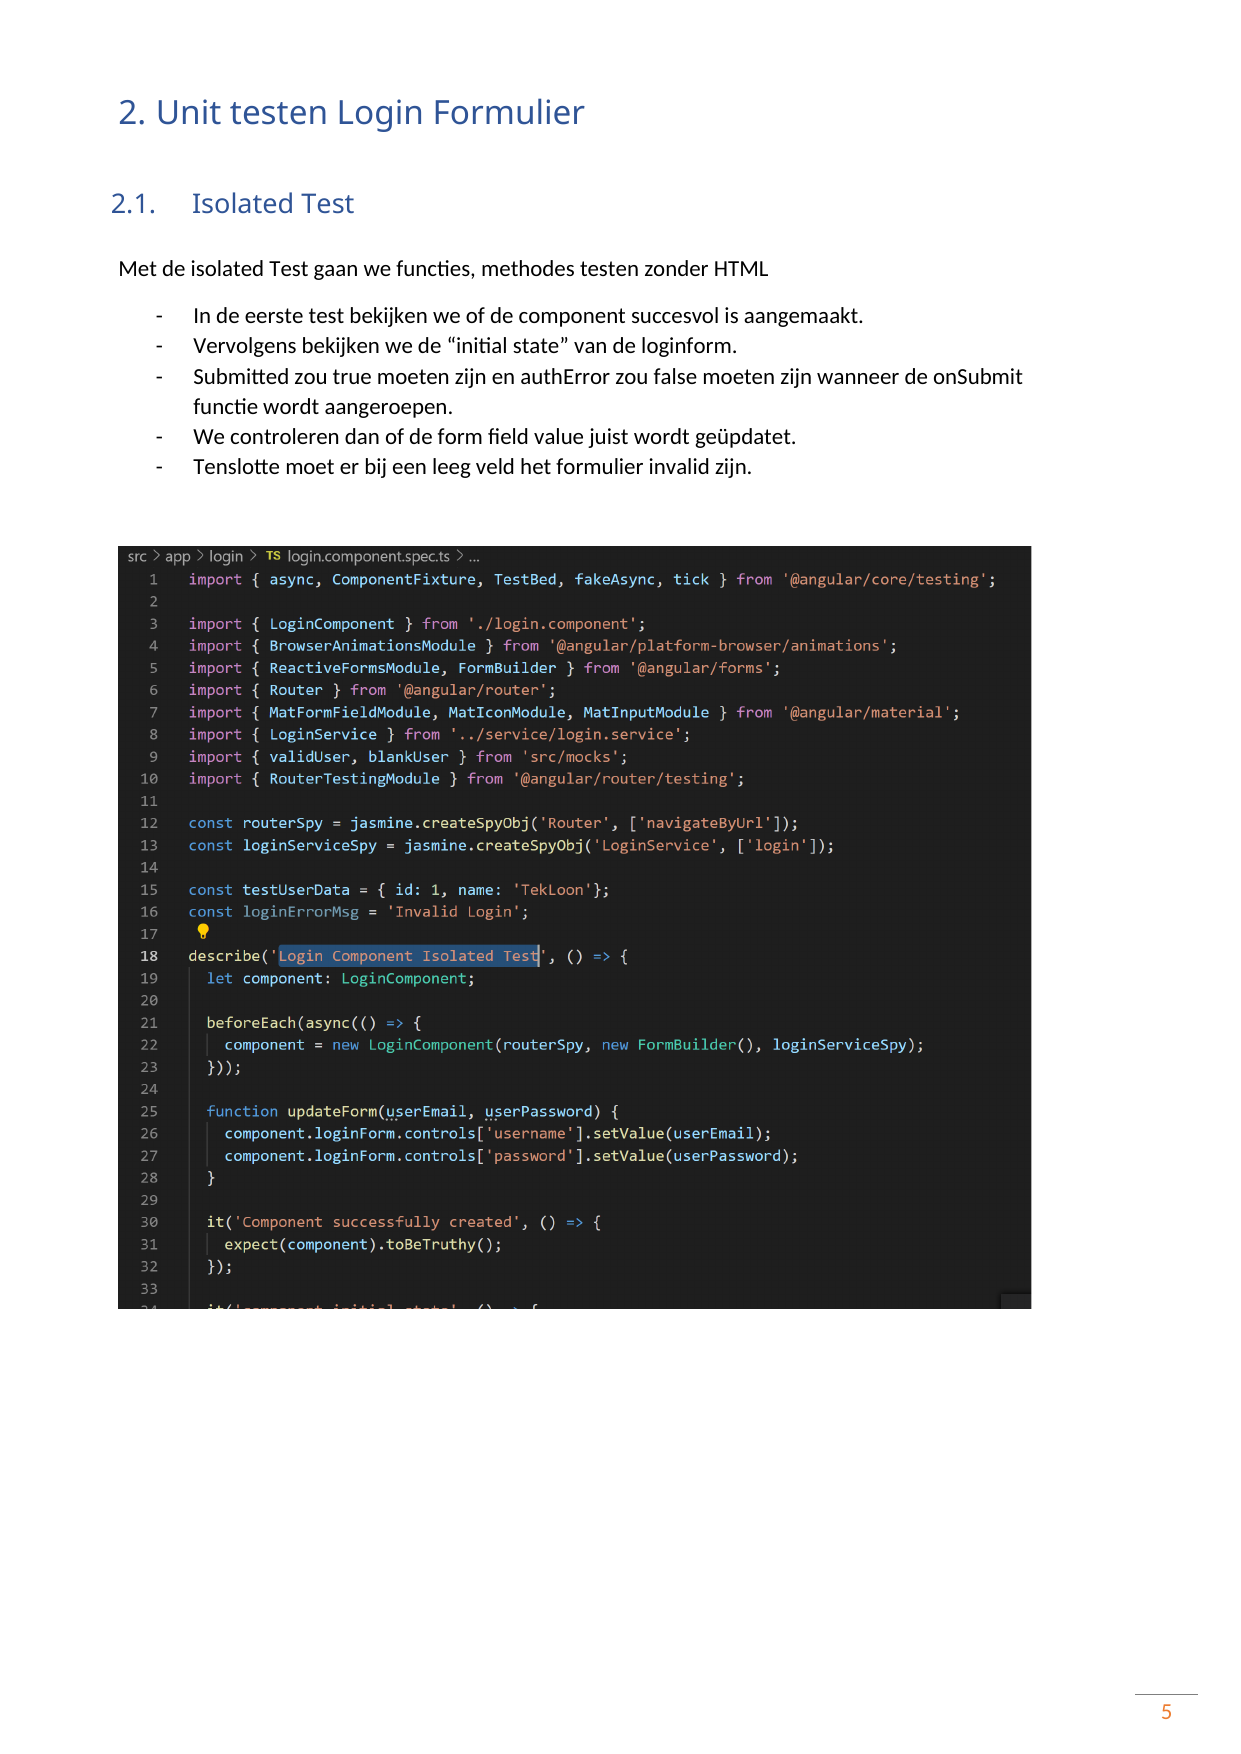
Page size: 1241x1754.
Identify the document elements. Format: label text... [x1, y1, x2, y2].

text Met de isolated Test gaan we functies, methodes testen zonder HTML [118, 224, 1093, 282]
list We controleren dan of de form field value juist wordt geüpdatet. [156, 422, 1093, 450]
list In de eerste test bekijken we of de component succesvol is aangemaakt. [156, 301, 1093, 329]
list Submitted zou true moeten zijn en authError zou false moeten zijn wanneer de onSubmit functie wordt aangeroepen. [156, 362, 1093, 420]
subtitle Isolated Test [111, 184, 1093, 221]
subtitle Unit testen Login Formulier [118, 89, 1093, 134]
picture [118, 546, 1032, 1309]
list Vervolgens bekijken we de “initial state” van de loginform. [156, 332, 1093, 359]
list Tenslotte moet er bij een leeg veld het formulier invalid zijn. [156, 452, 1093, 480]
